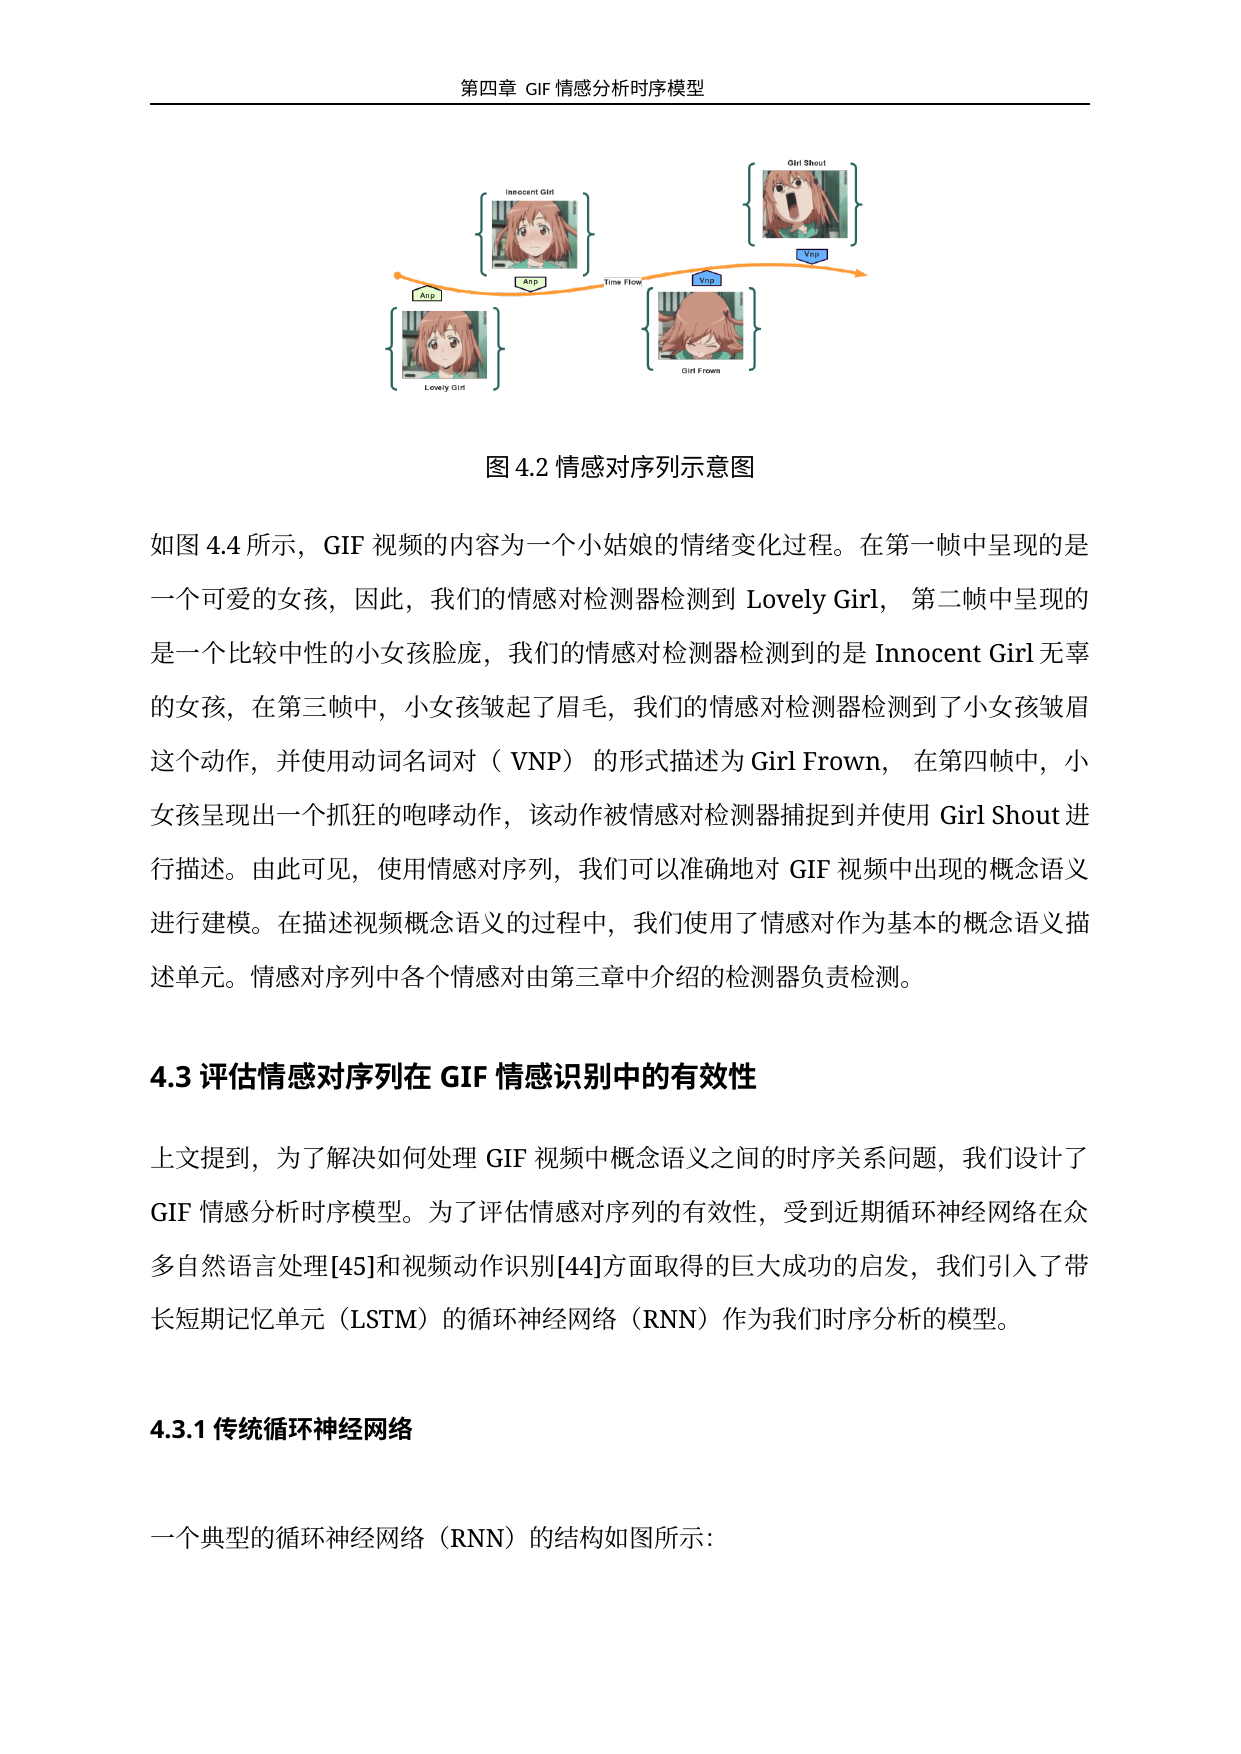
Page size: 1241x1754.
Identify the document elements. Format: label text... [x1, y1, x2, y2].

text 4.3 评估情感对序列在 GIF 情感识别中的有效性 [150, 1054, 1090, 1096]
text 一个典型的循环神经网络（RNN）的结构如图所示： [150, 1518, 1090, 1554]
text 图4.2 情感对序列示意图 [150, 447, 1090, 484]
text 如图4.4所示，GIF 视频的内容为一个小姑娘的情绪变化过程。在第一帧中呈现的是一个可爱的女孩，因此，我们的情感对检测器检测到 Lovely Girl， 第二帧中呈现的是一个比较中性的小女孩脸庞，我们的情感对检测器检测到的是 Innocent Girl无辜的女孩，在第三帧中，小女孩皱起了眉毛，我们的情感对检测器检测到了小女孩皱眉这个动作，并使用动词名词对（ VNP） 的形式描述为Girl Frown， 在第四帧中，小女孩呈现出一个抓狂的咆哮动作，该动作被情感对检测器捕捉到并使用 Girl Shout进行描述。由此可见，使用情感对序列，我们可以准确地对 GIF 视频中出现的概念语义进行建模。在描述视频概念语义的过程中，我们使用了情感对作为基本的概念语义描述单元。情感对序列中各个情感对由第三章中介绍的检测器负责检测。 [150, 526, 1090, 993]
text 上文提到，为了解决如何处理 GIF 视频中概念语义之间的时序关系问题，我们设计了 GIF 情感分析时序模型。为了评估情感对序列的有效性，受到近期循环神经网络在众多自然语言处理[45]和视频动作识别[44]方面取得的巨大成功的启发，我们引入了带长短期记忆单元（LSTM）的循环神经网络（RNN）作为我们时序分析的模型。 [150, 1138, 1090, 1336]
text 4.3.1 传统循环神经网络 [150, 1409, 1090, 1445]
picture [358, 150, 882, 418]
